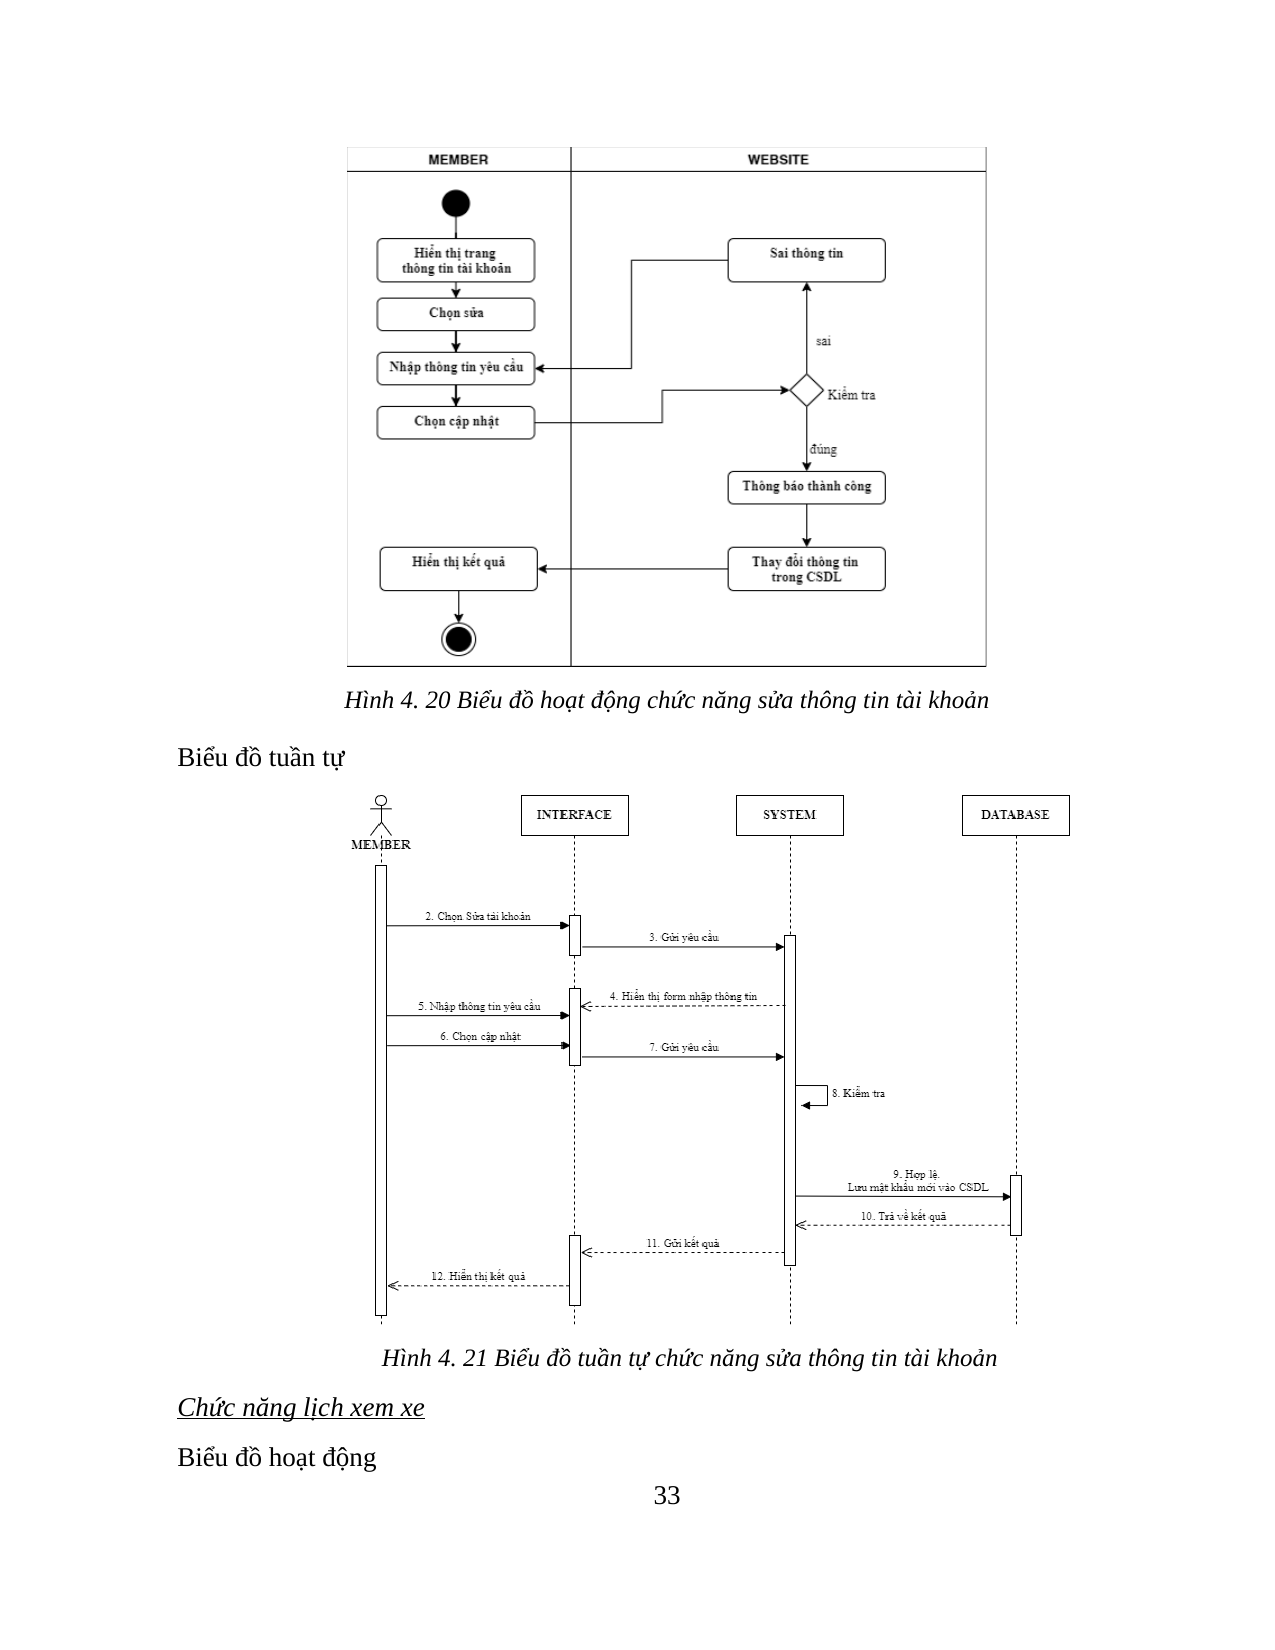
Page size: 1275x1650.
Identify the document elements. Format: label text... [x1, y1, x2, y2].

text Biểu đồ hoạt động [177, 1441, 1156, 1472]
text Biểu đồ tuần tự [177, 741, 1156, 772]
picture [347, 147, 987, 667]
picture [351, 795, 1070, 1325]
